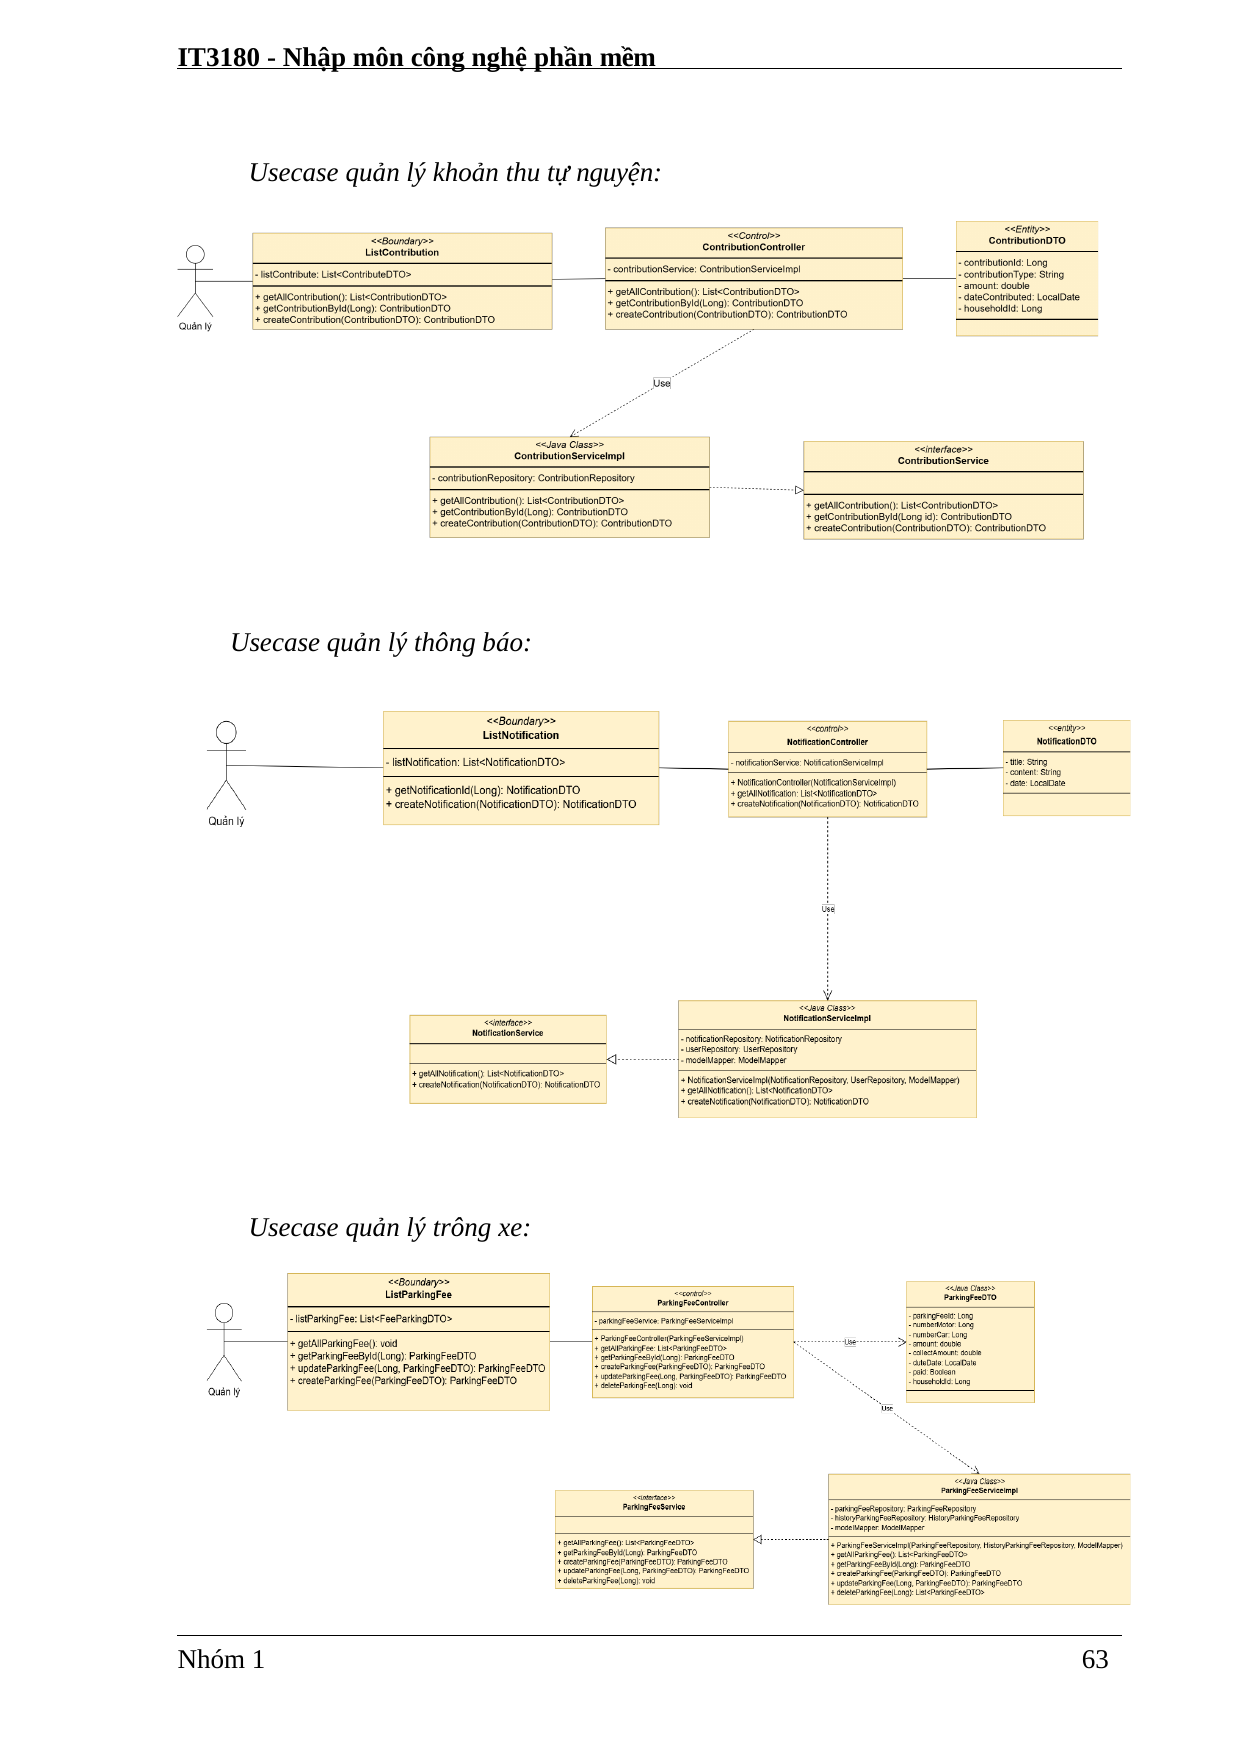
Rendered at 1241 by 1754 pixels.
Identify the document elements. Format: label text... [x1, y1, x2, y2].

text Usecase quản lý thông báo: [207, 626, 1122, 658]
picture [206, 688, 1131, 1118]
text Usecase quản lý khoản thu tự nguyện: [248, 156, 1122, 187]
text Usecase quản lý trông xe: [248, 1211, 1122, 1242]
picture [206, 1273, 1131, 1605]
picture [177, 221, 1099, 543]
